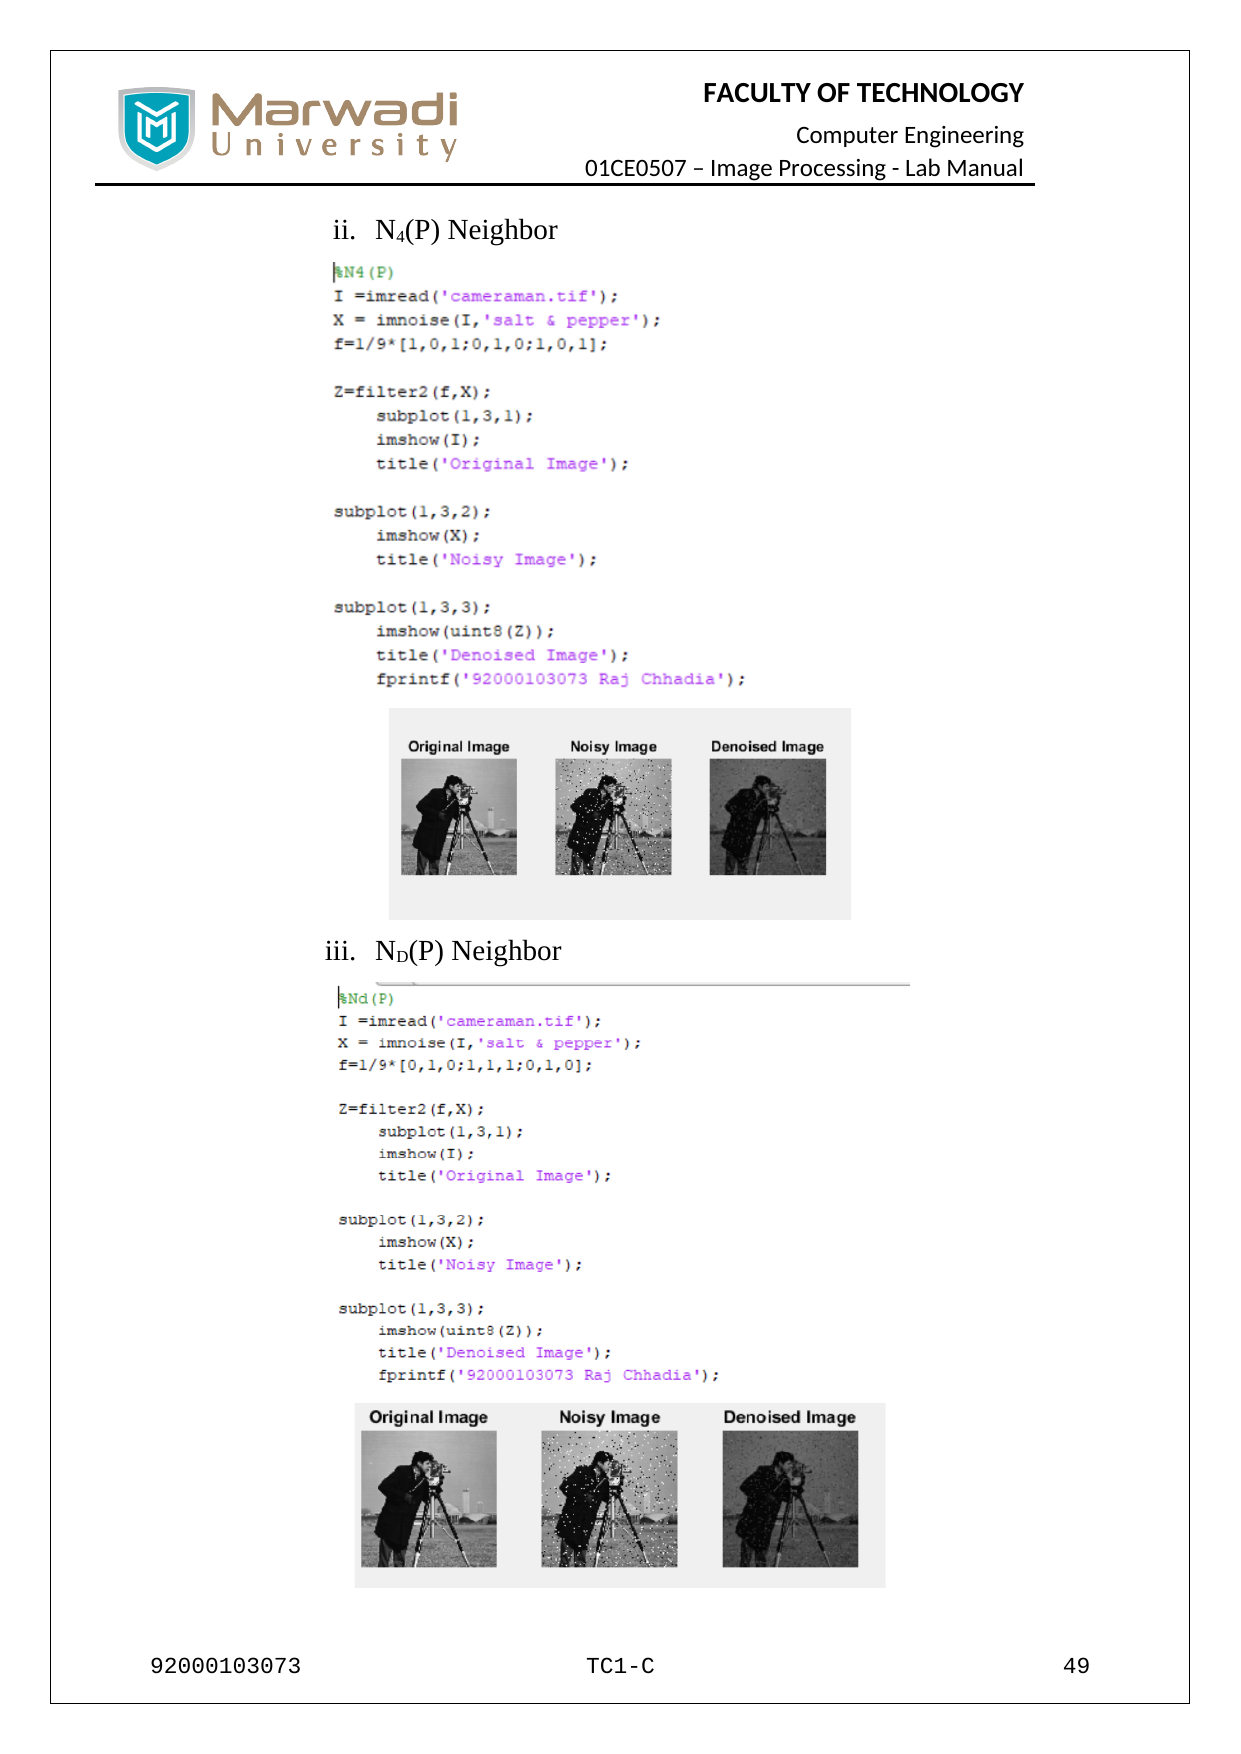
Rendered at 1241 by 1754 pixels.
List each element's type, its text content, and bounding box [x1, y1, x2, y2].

picture [330, 982, 911, 1391]
list ND(P) Neighbor [356, 933, 1090, 966]
list N4(P) Neighbor [356, 212, 1090, 246]
picture [354, 1403, 886, 1588]
picture [327, 262, 914, 696]
picture [106, 73, 469, 182]
picture [388, 708, 852, 920]
